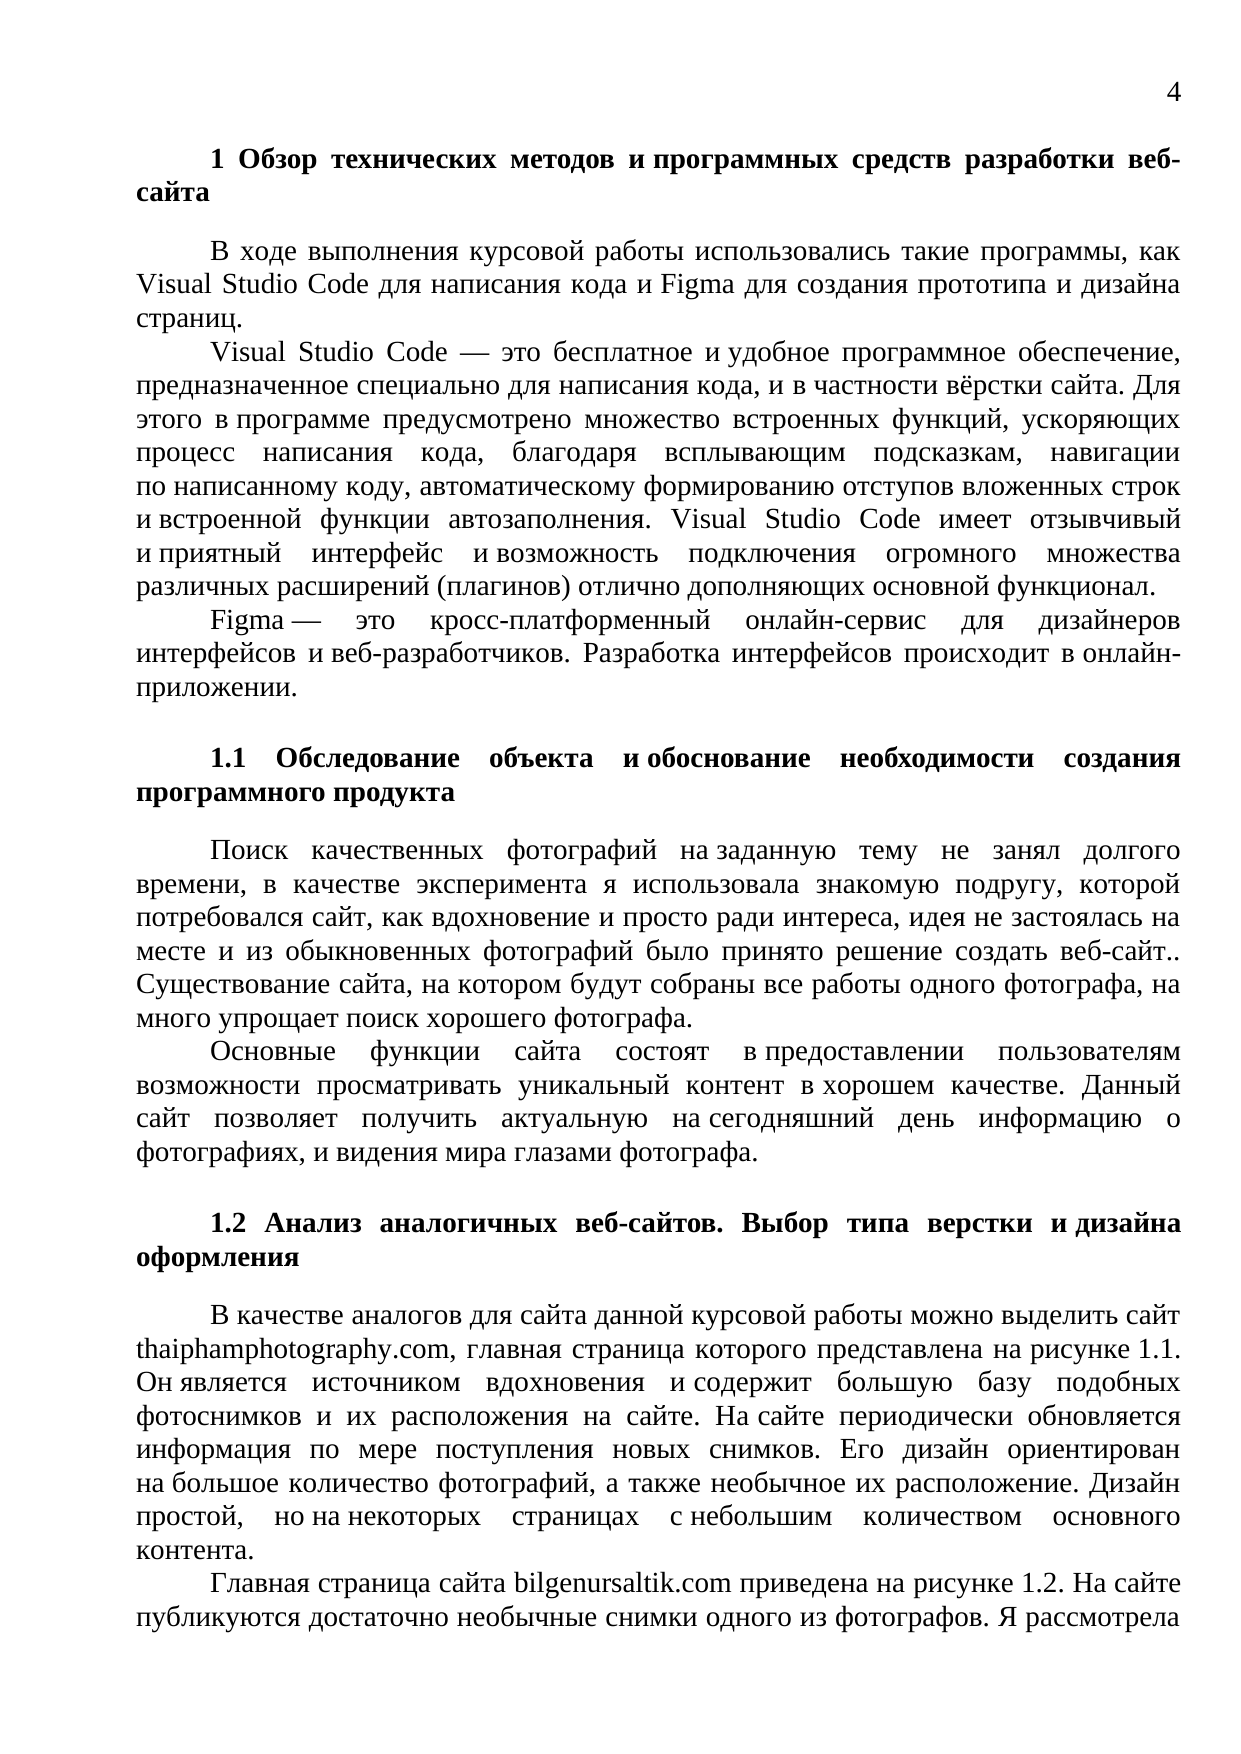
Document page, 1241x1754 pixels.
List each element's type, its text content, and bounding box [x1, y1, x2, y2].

text Поиск качественных фотографий на заданную тему не занял долгого времени, в качестве эксперимента я использовала знакомую подругу, которой потребовался сайт, как вдохновение и просто ради интереса, идея не застоялась на месте и из обыкновенных фотографий было принято решение создать веб-сайт.. Существование сайта, на котором будут собраны все работы одного фотографа, на много упрощает поиск хорошего фотографа. [136, 832, 1181, 1033]
text Основные функции сайта состоят в предоставлении пользователям возможности просматривать уникальный контент в хорошем качестве. Данный сайт позволяет получить актуальную на сегодняшний день информацию о фотографиях, и видения мира глазами фотографа. [136, 1033, 1181, 1168]
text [136, 1566, 1181, 1633]
text Visual Studio Code — это бесплатное и удобное программное обеспечение, предназначенное специально для написания кода, и в частности вёрстки сайта. Для этого в программе предусмотрено множество встроенных функций, ускоряющих процесс написания кода, благодаря всплывающим подсказкам, навигации по написанному коду, автоматическому формированию отступов вложенных строк и встроенной функции автозаполнения. Visual Studio Code имеет отзывчивый и приятный интерфейс и возможность подключения огромного множества различных расширений (плагинов) отлично дополняющих основной функционал. [136, 334, 1181, 602]
text В ходе выполнения курсовой работы использовались такие программы, как Visual Studio Code для написания кода и Figma для создания прототипа и дизайна страниц. [136, 233, 1181, 334]
subtitle 1 Обзор технических методов и программных средств разработки веб-сайта [136, 141, 1181, 208]
text Figma — это кросс-платформенный онлайн-сервис для дизайнеров интерфейсов и веб-разработчиков. Разработка интерфейсов происходит в онлайн-приложении. [136, 602, 1181, 703]
text В качестве аналогов для сайта данной курсовой работы можно выделить сайт thaiphamphotography.com, главная страница которого представлена на рисунке 1.1. Он является источником вдохновения и содержит большую базу подобных фотоснимков и их расположения на сайте. На сайте периодически обновляется информация по мере поступления новых снимков. Его дизайн ориентирован на большое количество фотографий, а также необычное их расположение. Дизайн простой, но на некоторых страницах с небольшим количеством основного контента. [136, 1297, 1181, 1566]
text 1.1 Обследование объекта и обоснование необходимости создания программного продукта [136, 740, 1181, 807]
text 1.2 Анализ аналогичных веб-сайтов. Выбор типа верстки и дизайна оформления [136, 1205, 1181, 1272]
